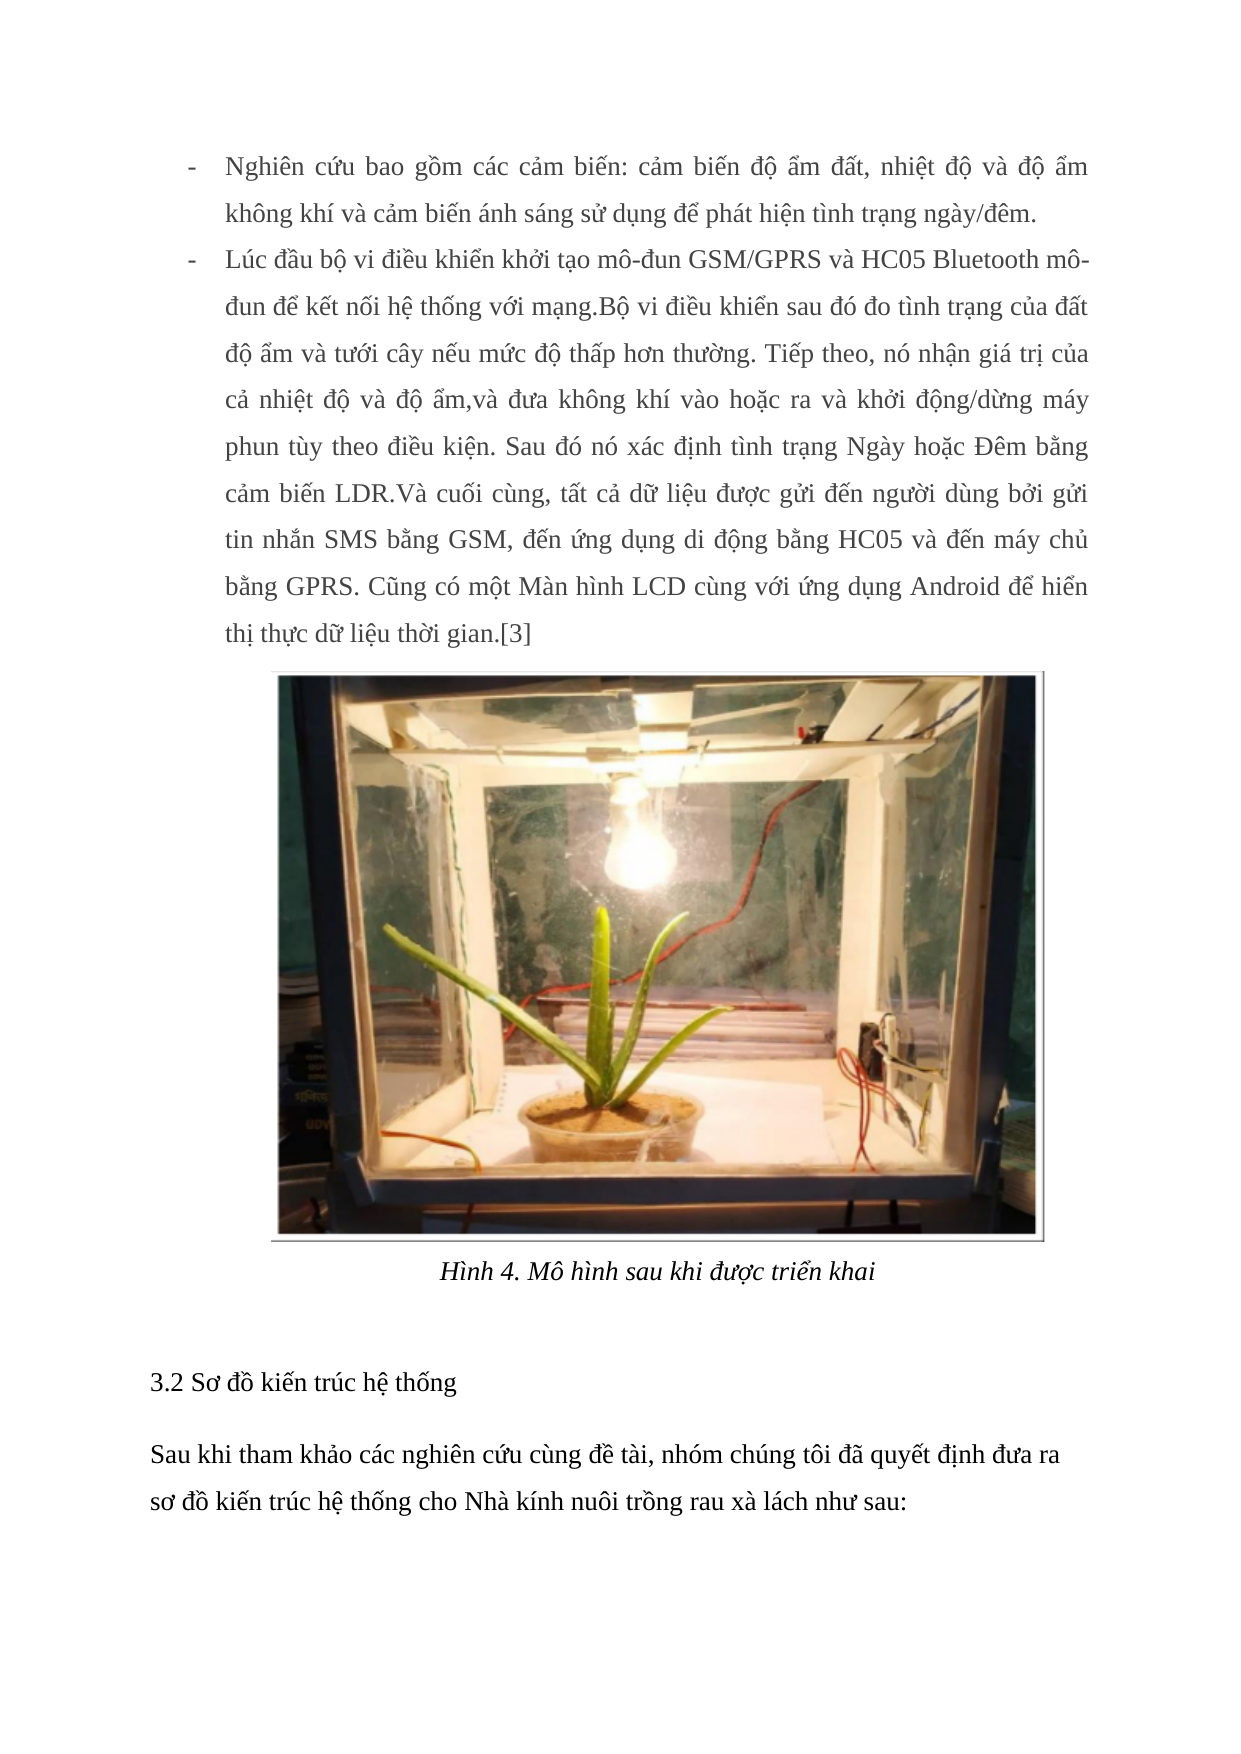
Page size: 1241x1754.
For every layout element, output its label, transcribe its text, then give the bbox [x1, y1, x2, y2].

subtitle Nghiên cứu bao gồm các cảm biến: cảm biến độ ẩm đất, nhiệt độ và độ ẩm không khí và cảm biến ánh sáng sử dụng để phát hiện tình trạng ngày/đêm. [187, 150, 1090, 228]
picture [271, 671, 1045, 1242]
subtitle 3.2 Sơ đồ kiến trúc hệ thống [150, 1366, 1090, 1397]
text Sau khi tham khảo các nghiên cứu cùng đề tài, nhóm chúng tôi đã quyết định đưa ra sơ đồ kiến trúc hệ thống cho Nhà kính nuôi trồng rau xà lách như sau: [150, 1438, 1090, 1516]
subtitle Lúc đầu bộ vi điều khiển khởi tạo mô-đun GSM/GPRS và HC05 Bluetooth mô-đun để kết nối hệ thống với mạng.Bộ vi điều khiển sau đó đo tình trạng của đất độ ẩm và tưới cây nếu mức độ thấp hơn thường. Tiếp theo, nó nhận giá trị của cả nhiệt độ và độ ẩm,và đưa không khí vào hoặc ra và khởi động/dừng máy phun tùy theo điều kiện. Sau đó nó xác định tình trạng Ngày hoặc Đêm bằng cảm biến LDR.Và cuối cùng, tất cả dữ liệu được gửi đến người dùng bởi gửi tin nhắn SMS bằng GSM, đến ứng dụng di động bằng HC05 và đến máy chủ bằng GPRS. Cũng có một Màn hình LCD cùng với ứng dụng Android để hiển thị thực dữ liệu thời gian.[3] [187, 243, 1090, 648]
text Hình 4. Mô hình sau khi được triển khai [225, 1255, 1090, 1286]
